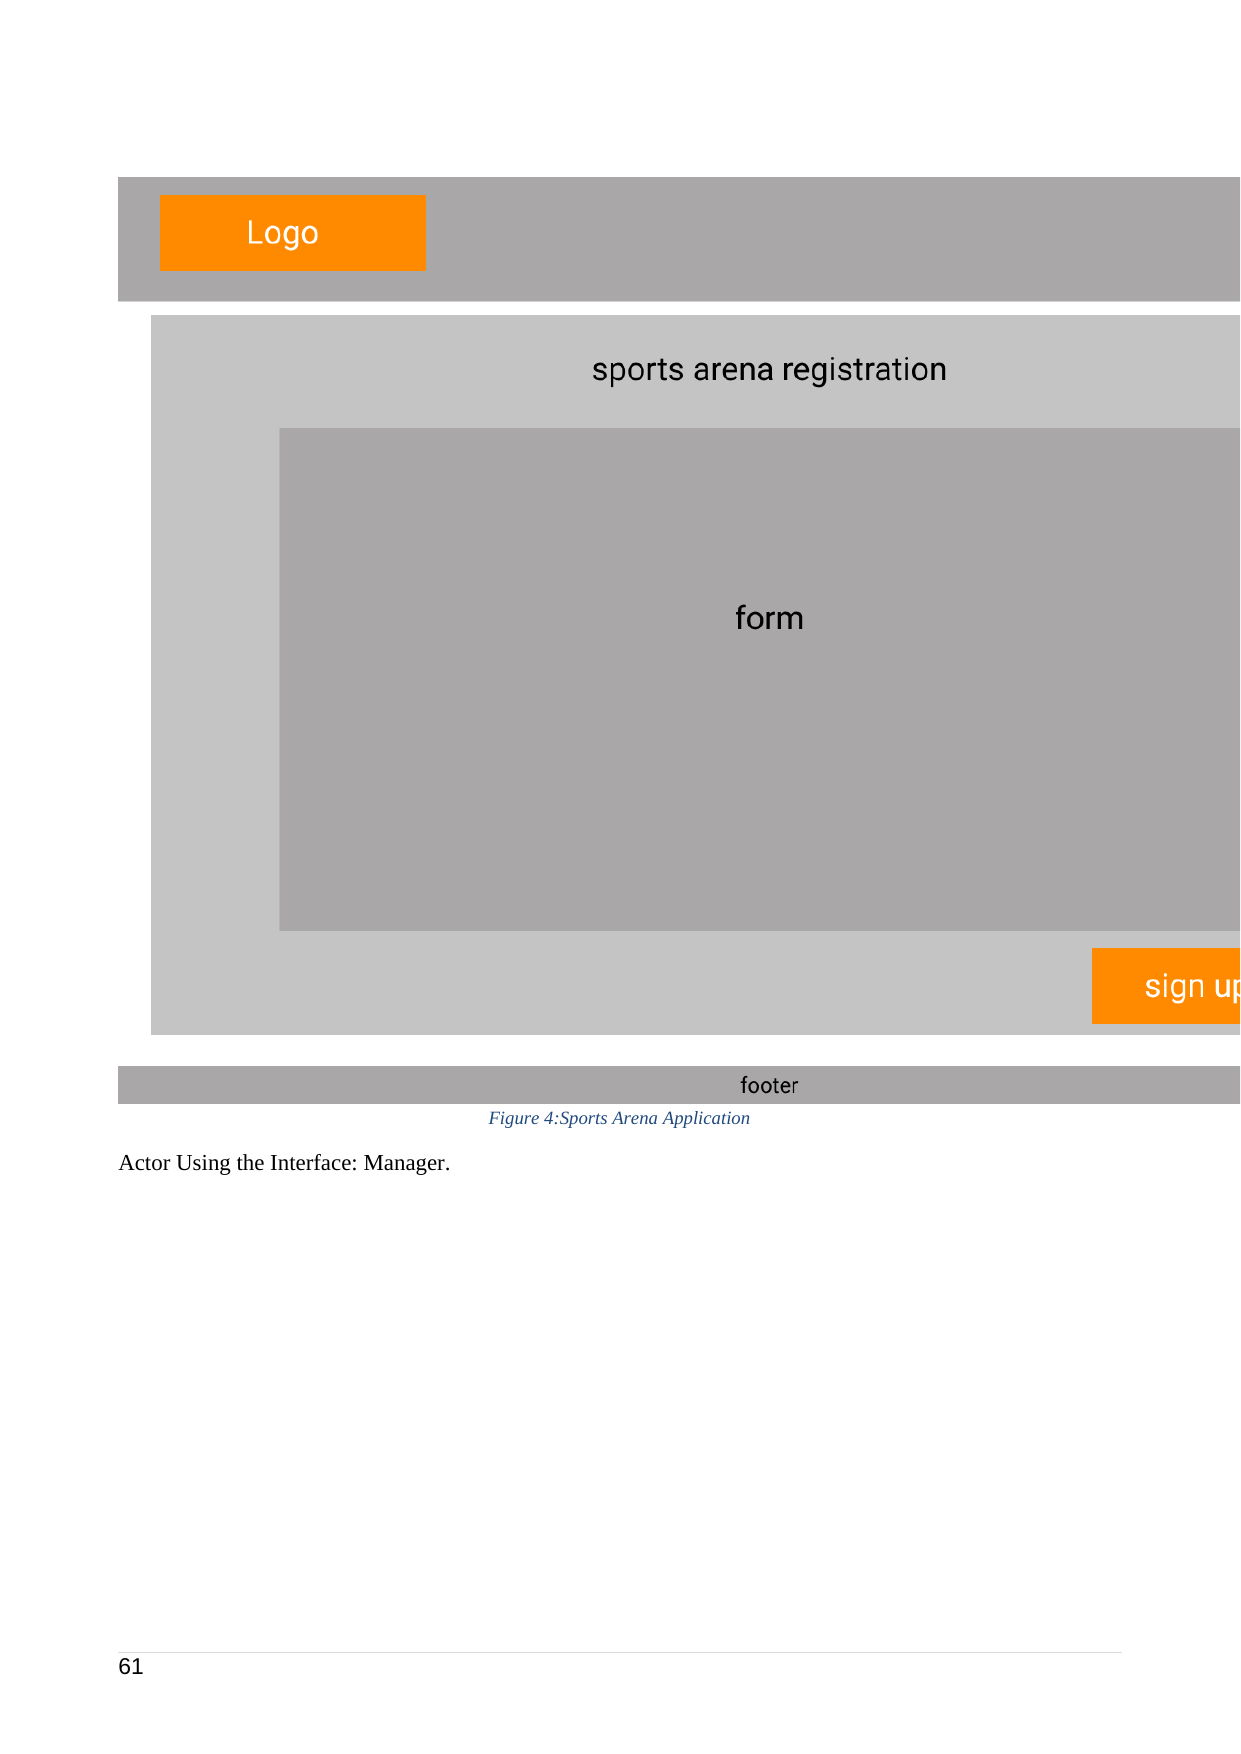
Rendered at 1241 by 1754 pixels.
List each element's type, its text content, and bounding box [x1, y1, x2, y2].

text Actor Using the Interface: Manager. [118, 1149, 1122, 1176]
text Figure 4:Sports Arena Application [118, 1107, 1122, 1128]
picture [118, 177, 1241, 1104]
